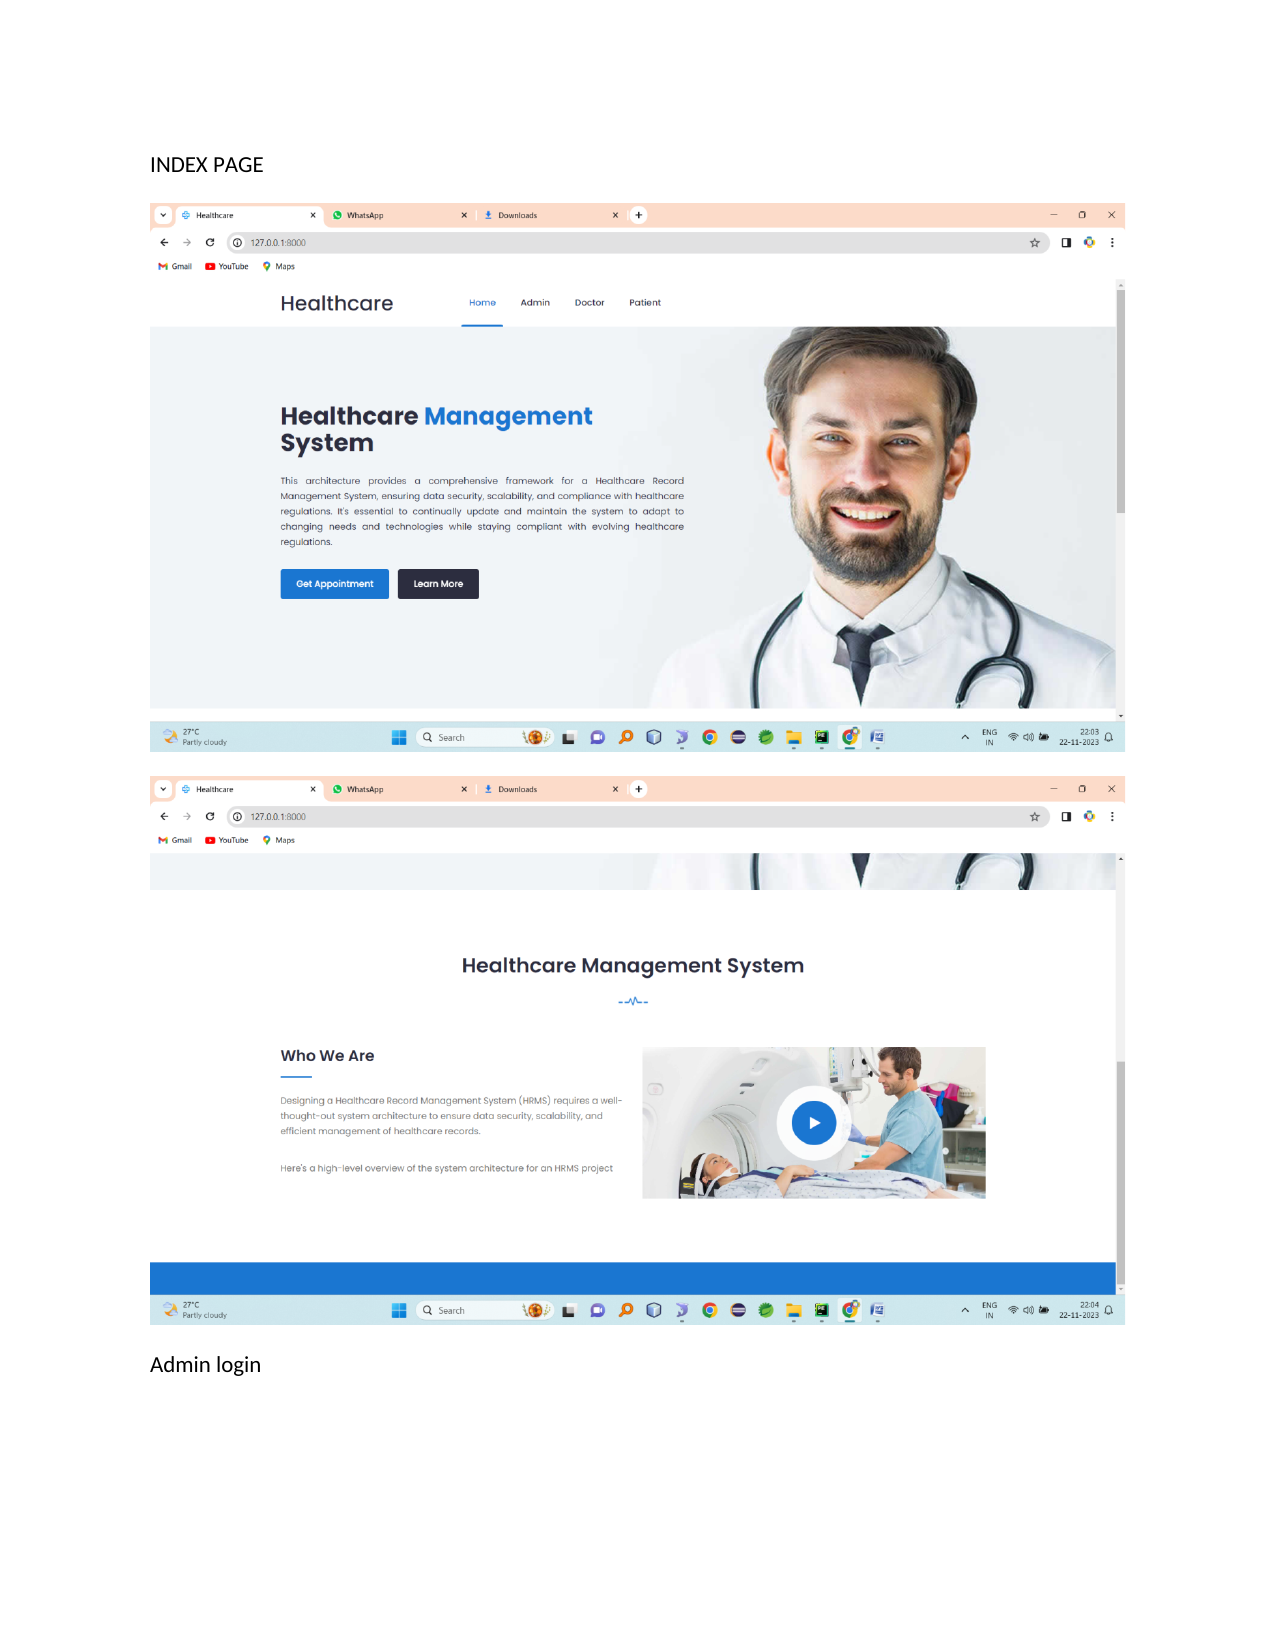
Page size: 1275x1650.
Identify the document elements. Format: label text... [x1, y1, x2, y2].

text INDEX PAGE [150, 150, 1125, 178]
text Admin login [150, 1350, 1125, 1378]
picture [150, 776, 1125, 1325]
picture [150, 203, 1125, 752]
